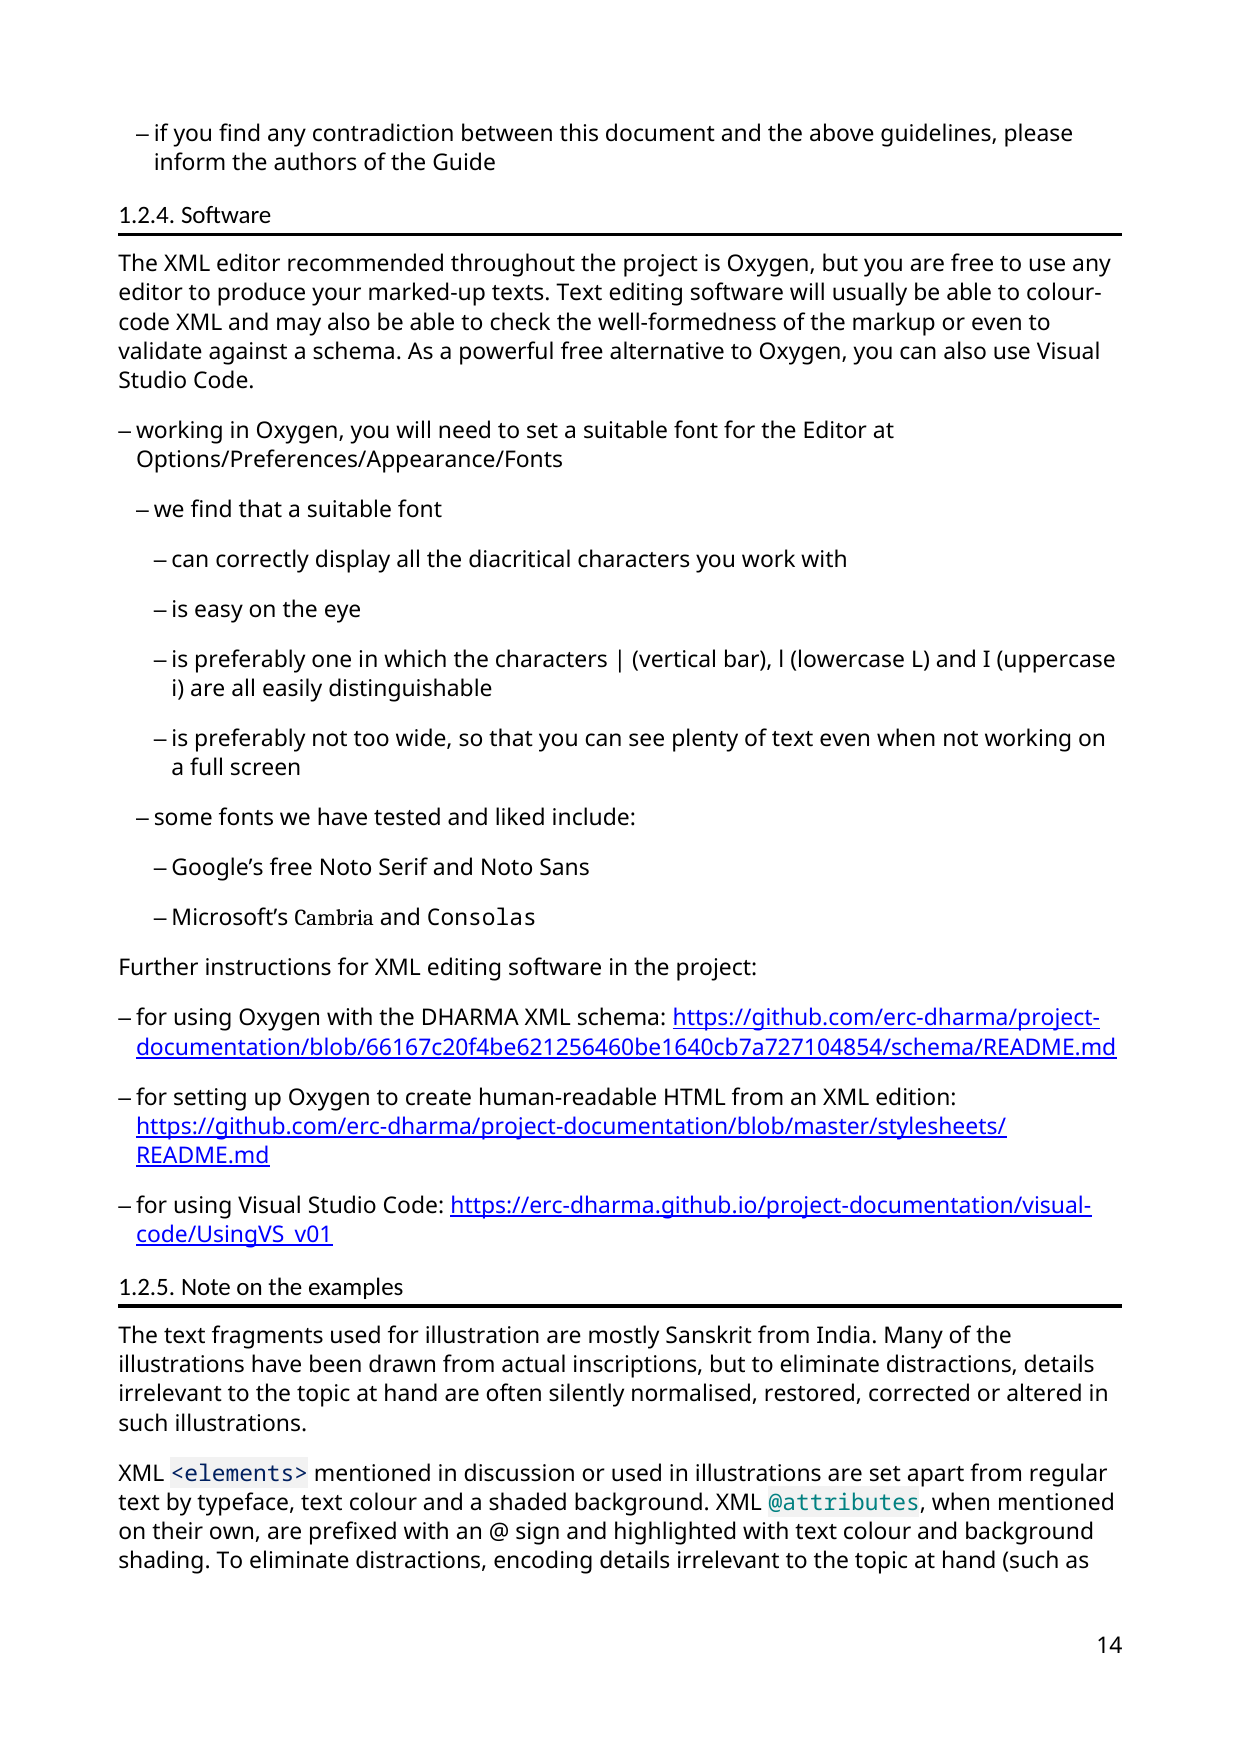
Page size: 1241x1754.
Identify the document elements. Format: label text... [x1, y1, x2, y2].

list is easy on the eye [153, 594, 1122, 623]
list for setting up Oxygen to create human-readable HTML from an XML edition: https://github.com/erc-dharma/project-documentation/blob/master/stylesheets/README.md [118, 1082, 1122, 1169]
list Microsoft’s Cambria and Consolas [153, 902, 1122, 932]
list for using Oxygen with the DHARMA XML schema: https://github.com/erc-dharma/project-documentation/blob/66167c20f4be621256460be1640cb7a727104854/schema/README.md [118, 1002, 1122, 1061]
subtitle Note on the examples [118, 1269, 1122, 1304]
list is preferably one in which the characters | (vertical bar), l (lowercase L) and I (uppercase i) are all easily distinguishable [153, 644, 1122, 702]
list if you find any contradiction between this document and the above guidelines, please inform the authors of the Guide [136, 118, 1122, 176]
list Google’s free Noto Serif and Noto Sans [153, 852, 1122, 882]
list working in Oxygen, you will need to set a suitable font for the Editor at Options/Preferences/Appearance/Fonts [118, 415, 1122, 473]
list some fonts we have tested and liked include: [136, 802, 1122, 832]
text The text fragments used for illustration are mostly Sanskrit from India. Many of the illustrations have been drawn from actual inscriptions, but to eliminate distractions, details irrelevant to the topic at hand are often silently normalised, restored, corrected or altered in such illustrations. [118, 1320, 1122, 1437]
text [118, 1458, 1122, 1574]
list is preferably not too wide, so that you can see plenty of text even when not working on a full screen [153, 723, 1122, 782]
subtitle Software [118, 197, 1122, 233]
list for using Visual Studio Code: https://erc-dharma.github.io/project-documentation/visual-code/UsingVS_v01 [118, 1190, 1122, 1248]
list can correctly display all the diacritical characters you work with [153, 544, 1122, 573]
text The XML editor recommended throughout the project is Oxygen, but you are free to use any editor to produce your marked-up texts. Text editing software will usually be able to colour-code XML and may also be able to check the well-formedness of the markup or even to validate against a schema. As a powerful free alternative to Oxygen, you can also use Visual Studio Code. [118, 248, 1122, 394]
text Further instructions for XML editing software in the project: [118, 952, 1122, 982]
list we find that a suitable font [136, 494, 1122, 523]
